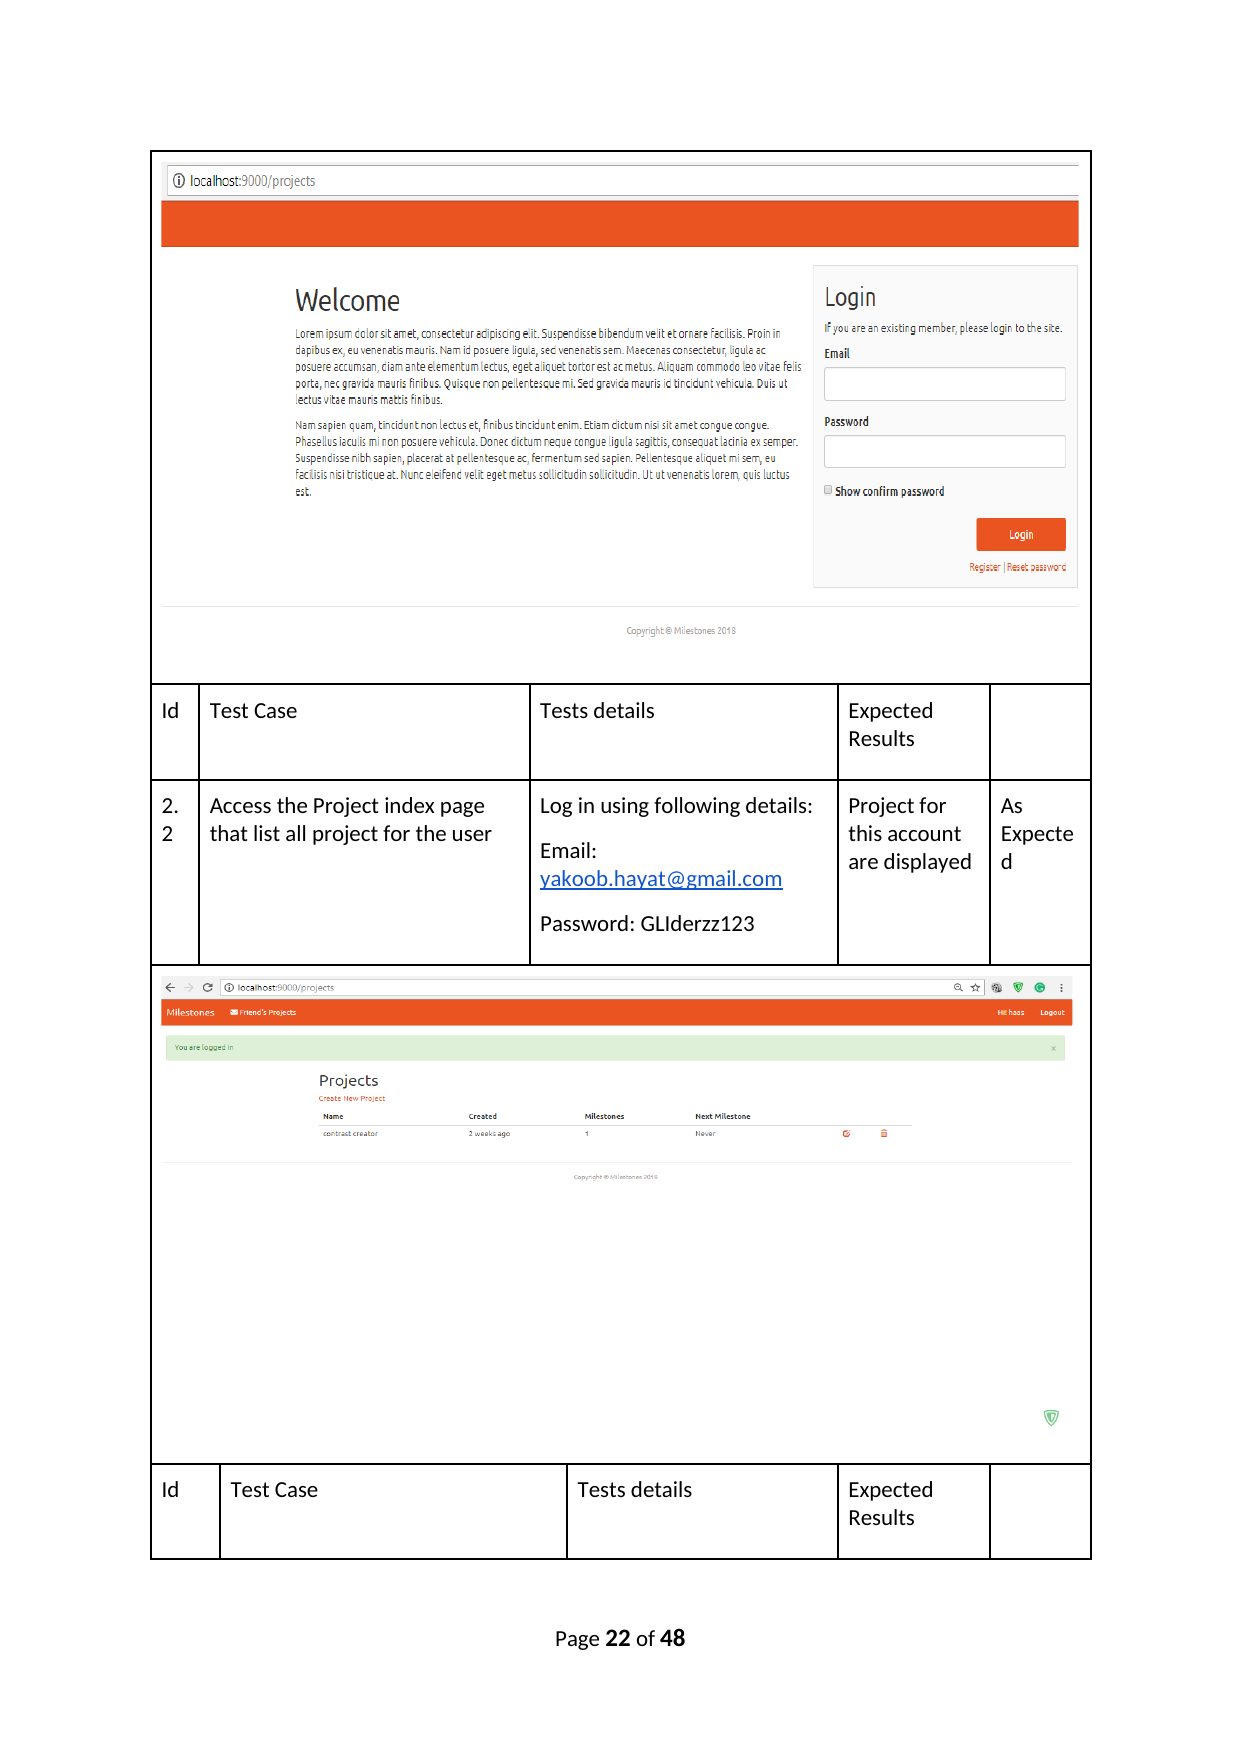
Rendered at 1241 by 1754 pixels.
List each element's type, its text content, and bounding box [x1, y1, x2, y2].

table_cell Id [152, 685, 198, 779]
table_cell Log in using following details: Email: yakoob.hayat@gmail.com Password: GLIderzz123 [531, 781, 837, 964]
table_cell [152, 152, 1090, 683]
table_cell Expected Results [839, 1465, 989, 1558]
table_cell Tests details [568, 1465, 837, 1558]
picture [161, 162, 1079, 657]
table_cell Id [152, 1465, 219, 1558]
table_cell Project for this account are displayed [839, 781, 989, 964]
table_cell Access the Project index page that list all project for the user [200, 781, 529, 964]
table_cell Expected Results [839, 685, 989, 779]
table_cell 2.2 [152, 781, 198, 964]
table_cell [991, 685, 1090, 779]
table_cell Test Case [221, 1465, 566, 1558]
table_cell [152, 966, 1090, 1462]
table_cell Tests details [531, 685, 837, 779]
table_cell [991, 1465, 1090, 1558]
table_cell Test Case [200, 685, 529, 779]
table_cell As Expected [991, 781, 1090, 964]
picture [161, 976, 1073, 1436]
